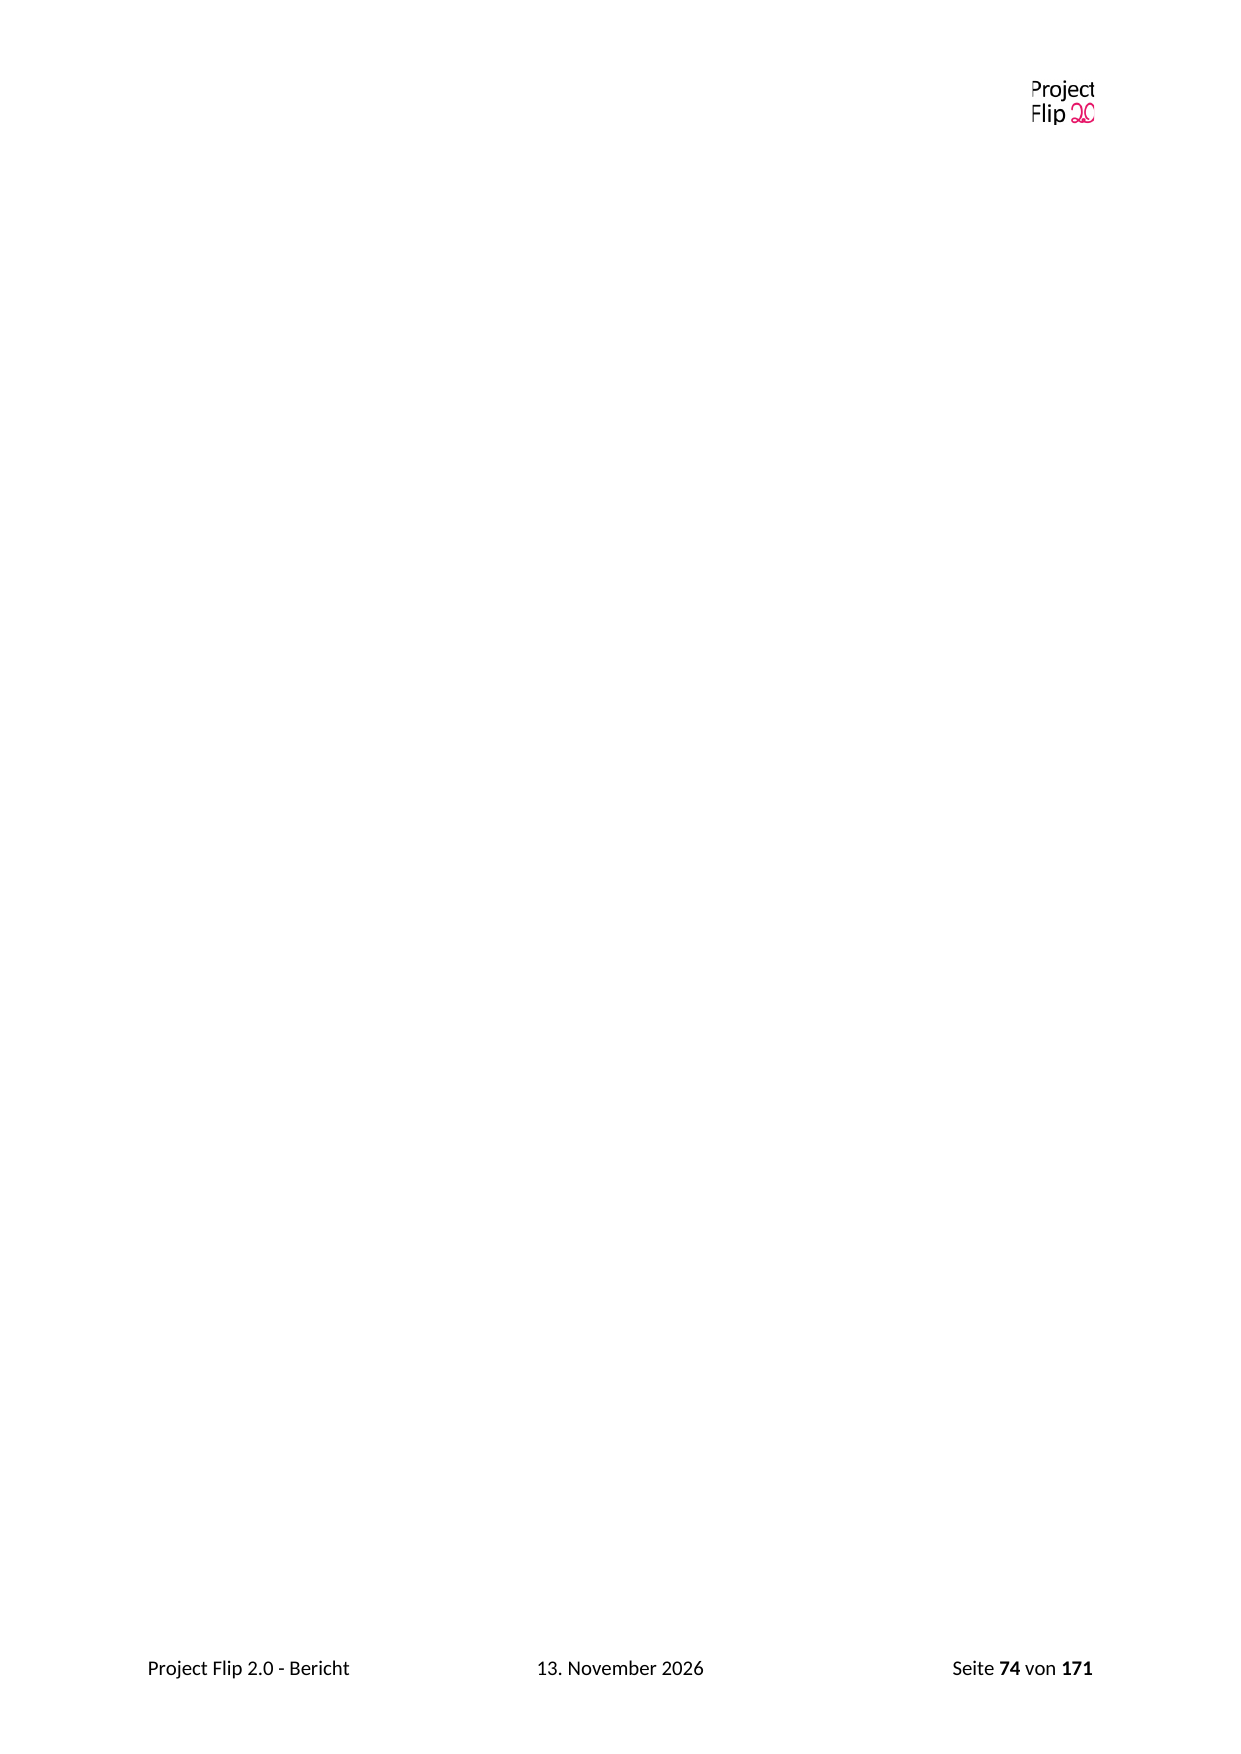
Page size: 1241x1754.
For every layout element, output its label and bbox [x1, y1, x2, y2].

picture [1081, 79, 1097, 124]
